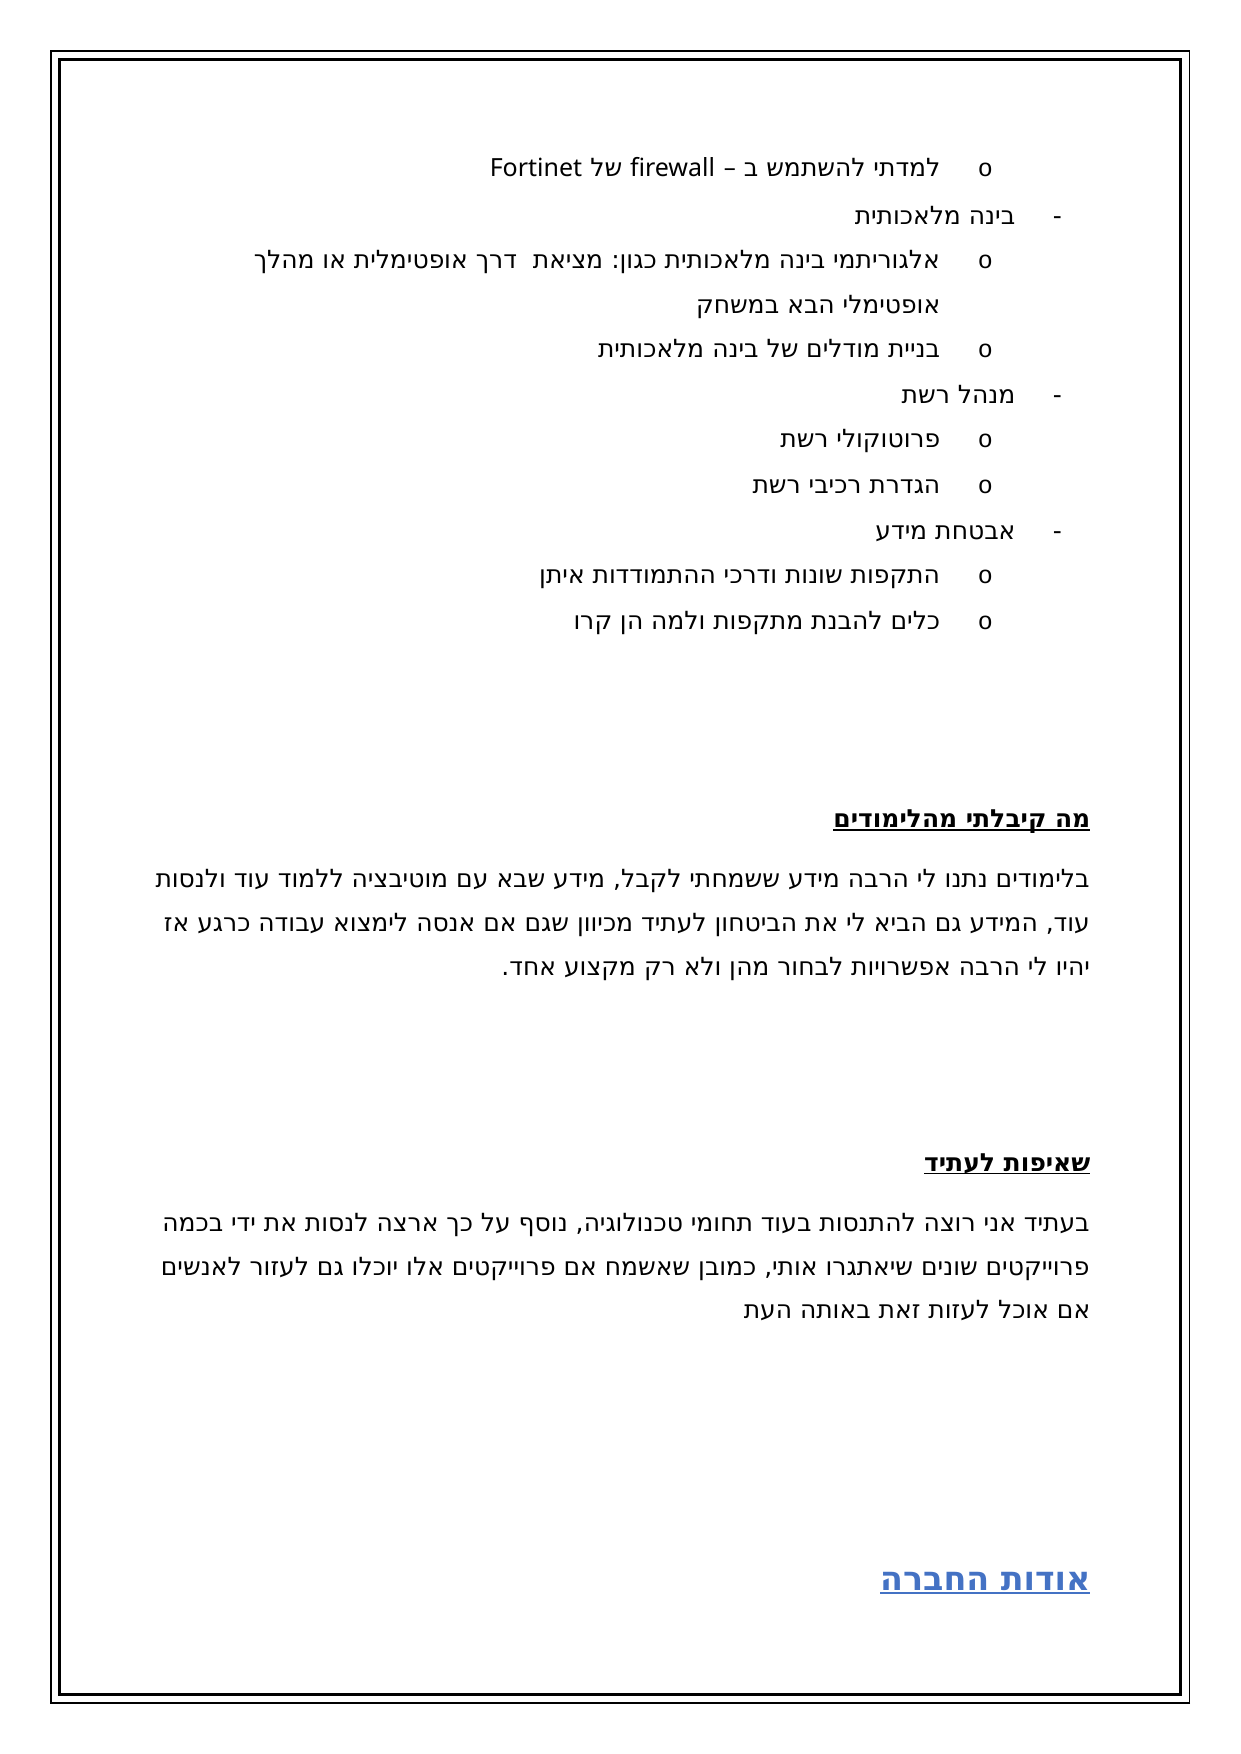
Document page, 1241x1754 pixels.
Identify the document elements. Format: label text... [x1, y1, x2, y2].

subtitle אודות החברה [150, 1559, 1090, 1598]
text מה קיבלתי מהלימודים [150, 804, 1090, 833]
text בלימודים נתנו לי הרבה מידע ששמחתי לקבל, מידע שבא עם מוטיבציה ללמוד עוד ולנסות עוד, המידע גם הביא לי את הביטחון לעתיד מכיוון שגם אם אנסה לימצוא עבודה כרגע אז יהיו לי הרבה אפשרויות לבחור מהן ולא רק מקצוע אחד. [150, 864, 1090, 981]
list אלגוריתמי בינה מלאכותית כגון: מציאת דרך אופטימלית או מהלך אופטימלי הבא במשחק [150, 245, 978, 319]
list בניית מודלים של בינה מלאכותית [150, 334, 978, 365]
list פרוטוקולי רשת [150, 424, 978, 455]
list בינה מלאכותית [150, 201, 1053, 231]
list אבטחת מידע [150, 516, 1053, 545]
list הגדרת רכיבי רשת [150, 470, 978, 501]
list התקפות שונות ודרכי ההתמודדות איתן [150, 560, 978, 591]
list למדתי להשתמש ב – firewall של Fortinet [150, 150, 978, 184]
list מנהל רשת [150, 380, 1053, 409]
list כלים להבנת מתקפות ולמה הן קרו [150, 606, 978, 637]
text שאיפות לעתיד [150, 1148, 1090, 1177]
text בעתיד אני רוצה להתנסות בעוד תחומי טכנולוגיה, נוסף על כך ארצה לנסות את ידי בכמה פרוייקטים שונים שיאתגרו אותי, כמובן שאשמח אם פרוייקטים אלו יוכלו גם לעזור לאנשים אם אוכל לעזות זאת באותה העת [150, 1208, 1090, 1325]
